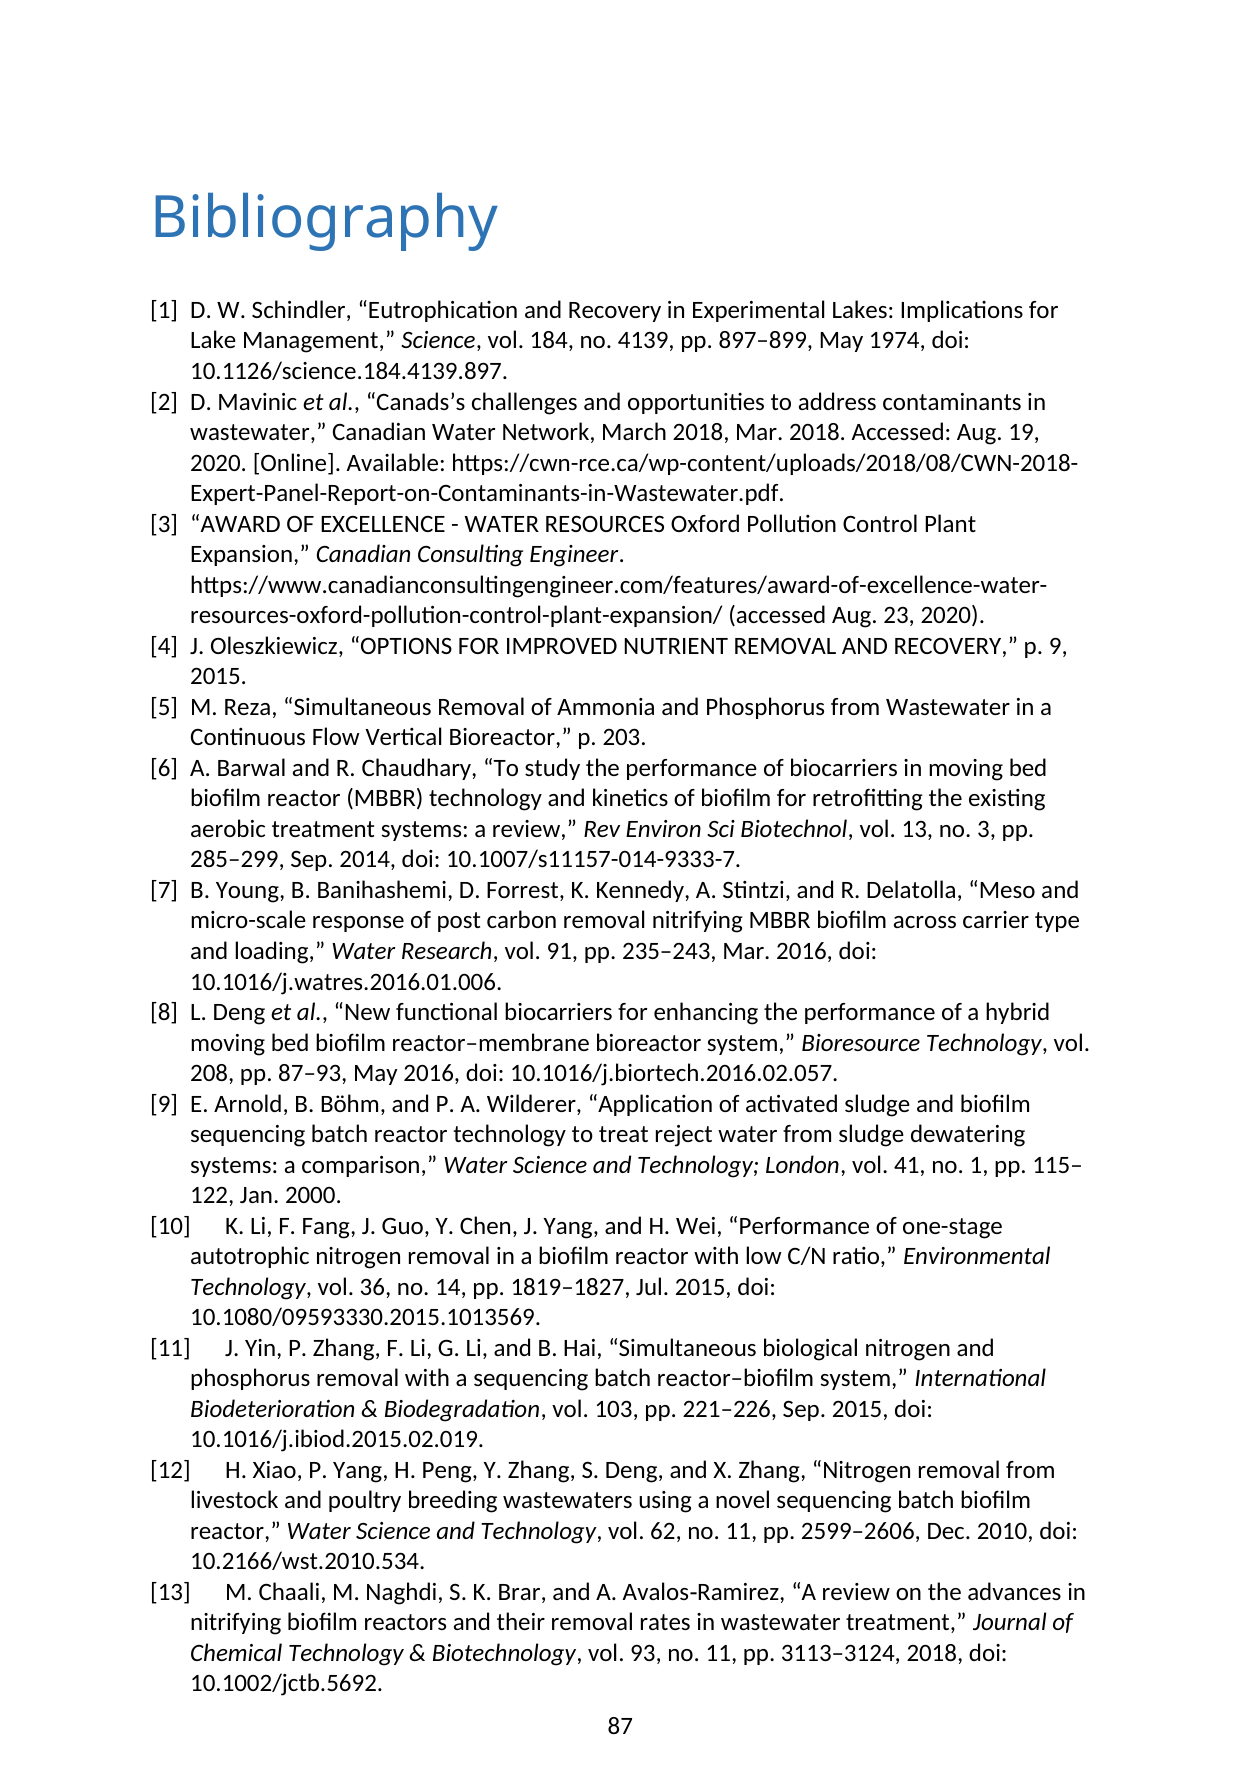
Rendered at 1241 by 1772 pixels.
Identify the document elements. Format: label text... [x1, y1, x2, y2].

text [12] H. Xiao, P. Yang, H. Peng, Y. Zhang, S. Deng, and X. Zhang, “Nitrogen removal from livestock and poultry breeding wastewaters using a novel sequencing batch biofilm reactor,” Water Science and Technology, vol. 62, no. 11, pp. 2599–2606, Dec. 2010, doi: 10.2166/wst.2010.534. [150, 1454, 1090, 1576]
text [2] D. Mavinic et al., “Canads’s challenges and opportunities to address contaminants in wastewater,” Canadian Water Network, March 2018, Mar. 2018. Accessed: Aug. 19, 2020. [Online]. Available: https://cwn-rce.ca/wp-content/uploads/2018/08/CWN-2018-Expert-Panel-Report-on-Contaminants-in-Wastewater.pdf. [150, 386, 1090, 508]
text [3] “AWARD OF EXCELLENCE - WATER RESOURCES Oxford Pollution Control Plant Expansion,” Canadian Consulting Engineer. https://www.canadianconsultingengineer.com/features/award-of-excellence-water-resources-oxford-pollution-control-plant-expansion/ (accessed Aug. 23, 2020). [150, 508, 1090, 630]
text [7] B. Young, B. Banihashemi, D. Forrest, K. Kennedy, A. Stintzi, and R. Delatolla, “Meso and micro-scale response of post carbon removal nitrifying MBBR biofilm across carrier type and loading,” Water Research, vol. 91, pp. 235–243, Mar. 2016, doi: 10.1016/j.watres.2016.01.006. [150, 874, 1090, 996]
text [9] E. Arnold, B. Böhm, and P. A. Wilderer, “Application of activated sludge and biofilm sequencing batch reactor technology to treat reject water from sludge dewatering systems: a comparison,” Water Science and Technology; London, vol. 41, no. 1, pp. 115–122, Jan. 2000. [150, 1088, 1090, 1210]
text [5] M. Reza, “Simultaneous Removal of Ammonia and Phosphorus from Wastewater in a Continuous Flow Vertical Bioreactor,” p. 203. [150, 691, 1090, 752]
text [8] L. Deng et al., “New functional biocarriers for enhancing the performance of a hybrid moving bed biofilm reactor–membrane bioreactor system,” Bioresource Technology, vol. 208, pp. 87–93, May 2016, doi: 10.1016/j.biortech.2016.02.057. [150, 996, 1090, 1088]
subtitle Bibliography [150, 175, 1090, 254]
text [11] J. Yin, P. Zhang, F. Li, G. Li, and B. Hai, “Simultaneous biological nitrogen and phosphorus removal with a sequencing batch reactor–biofilm system,” International Biodeterioration & Biodegradation, vol. 103, pp. 221–226, Sep. 2015, doi: 10.1016/j.ibiod.2015.02.019. [150, 1332, 1090, 1454]
text [10] K. Li, F. Fang, J. Guo, Y. Chen, J. Yang, and H. Wei, “Performance of one-stage autotrophic nitrogen removal in a biofilm reactor with low C/N ratio,” Environmental Technology, vol. 36, no. 14, pp. 1819–1827, Jul. 2015, doi: 10.1080/09593330.2015.1013569. [150, 1210, 1090, 1332]
text [1] D. W. Schindler, “Eutrophication and Recovery in Experimental Lakes: Implications for Lake Management,” Science, vol. 184, no. 4139, pp. 897–899, May 1974, doi: 10.1126/science.184.4139.897. [150, 294, 1090, 386]
text [6] A. Barwal and R. Chaudhary, “To study the performance of biocarriers in moving bed biofilm reactor (MBBR) technology and kinetics of biofilm for retrofitting the existing aerobic treatment systems: a review,” Rev Environ Sci Biotechnol, vol. 13, no. 3, pp. 285–299, Sep. 2014, doi: 10.1007/s11157-014-9333-7. [150, 752, 1090, 874]
text [13] M. Chaali, M. Naghdi, S. K. Brar, and A. Avalos‐Ramirez, “A review on the advances in nitrifying biofilm reactors and their removal rates in wastewater treatment,” Journal of Chemical Technology & Biotechnology, vol. 93, no. 11, pp. 3113–3124, 2018, doi: 10.1002/jctb.5692. [150, 1576, 1090, 1698]
text [4] J. Oleszkiewicz, “OPTIONS FOR IMPROVED NUTRIENT REMOVAL AND RECOVERY,” p. 9, 2015. [150, 630, 1090, 691]
